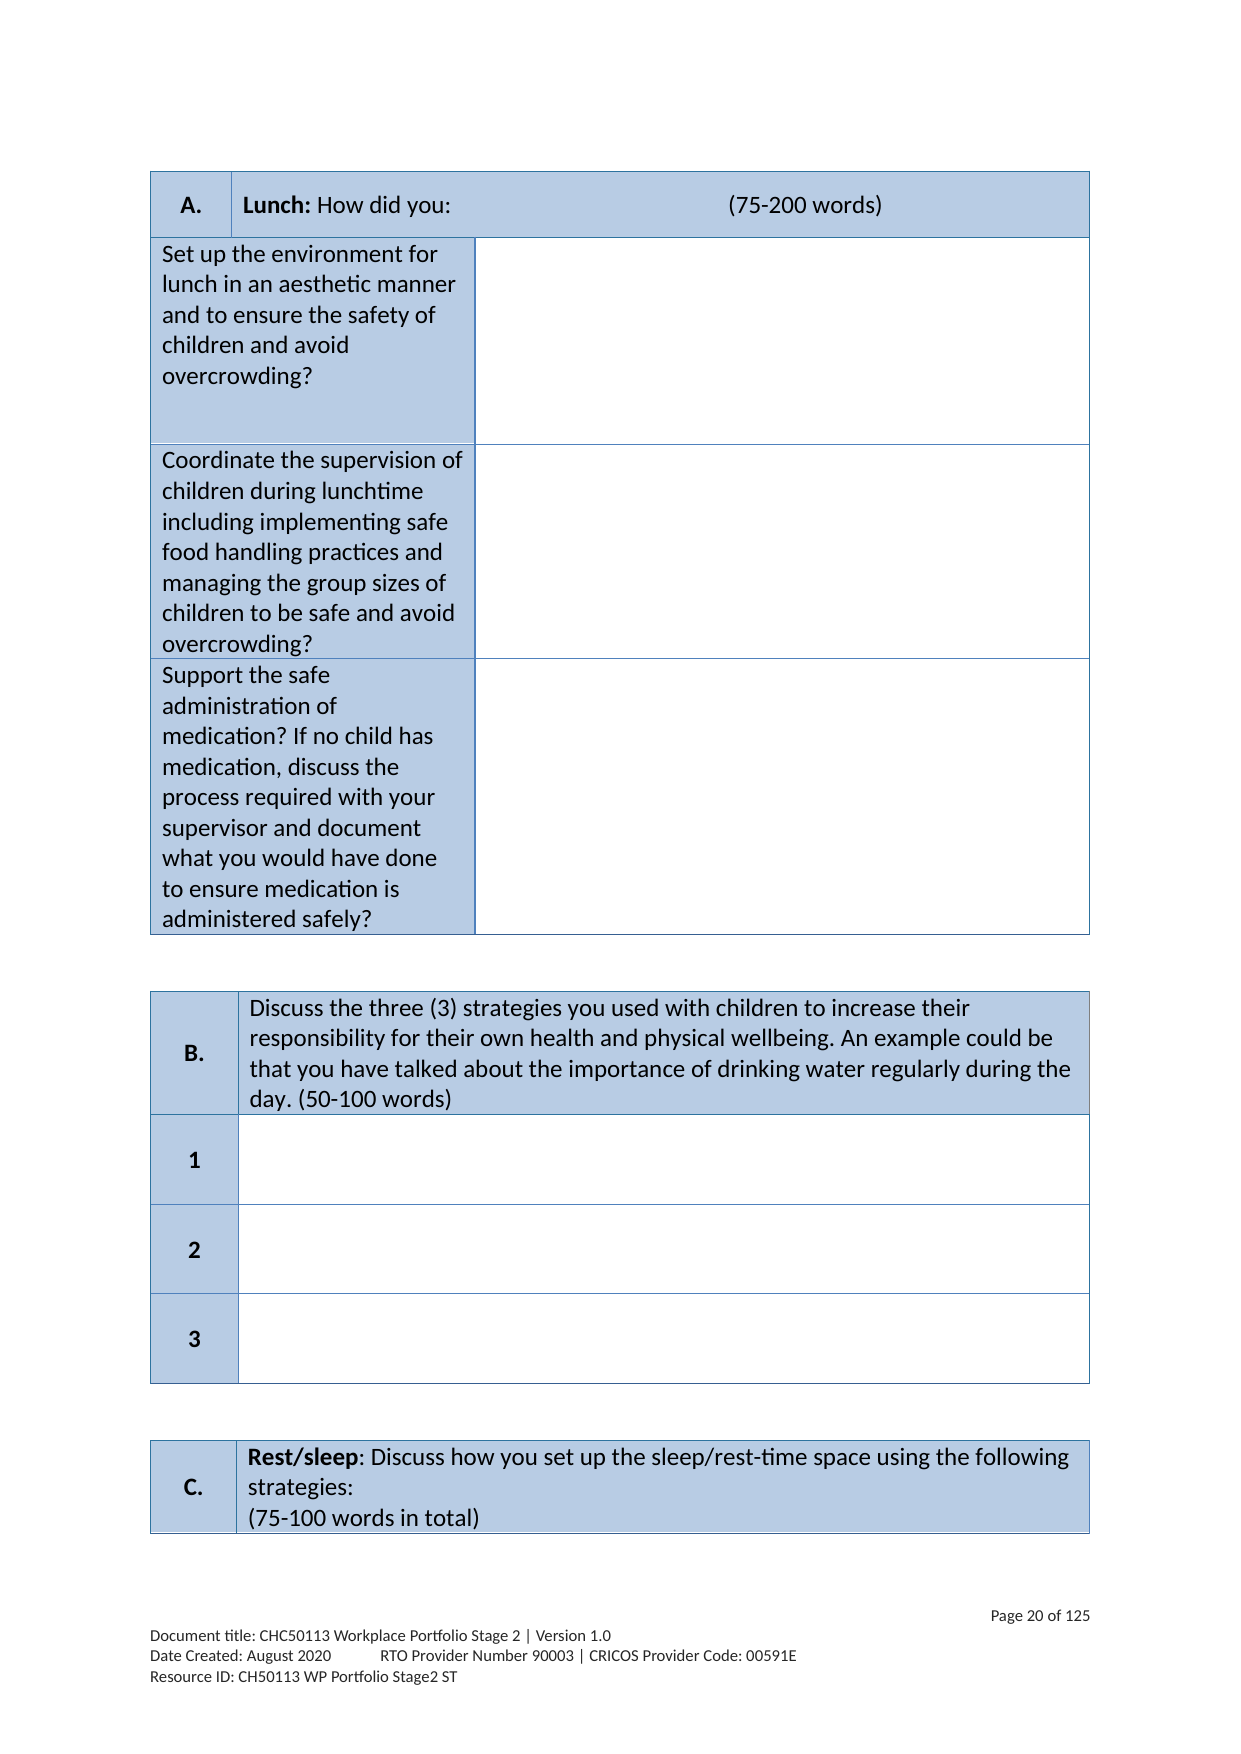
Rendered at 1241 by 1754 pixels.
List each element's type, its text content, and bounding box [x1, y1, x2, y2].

table_cell [239, 1294, 1089, 1383]
table_cell 2 [151, 1205, 238, 1293]
table_cell [239, 1205, 1089, 1293]
table_cell 1 [151, 1115, 238, 1204]
table_cell Support the safe administration of medication? If no child has medication, discuss the process required with your supervisor and document what you would have done to ensure medication is administered safely? [151, 659, 474, 934]
table_header B. [151, 992, 238, 1114]
table_cell 3 [151, 1294, 238, 1383]
table_cell Coordinate the supervision of children during lunchtime including implementing safe food handling practices and managing the group sizes of children to be safe and avoid overcrowding? [151, 445, 474, 658]
table_cell [239, 1115, 1089, 1204]
table_cell [476, 659, 1089, 934]
table_header Rest/sleep: Discuss how you set up the sleep/rest-time space using the following strategies: (75-100 words in total) [237, 1441, 1089, 1532]
table_cell [476, 238, 1089, 443]
table_header C. [151, 1441, 236, 1532]
table_header A. [151, 172, 231, 237]
table_cell [476, 445, 1089, 658]
table_cell Set up the environment for lunch in an aesthetic manner and to ensure the safety of children and avoid overcrowding? [151, 238, 474, 443]
table_header Lunch: How did you: (75-200 words) [232, 172, 1089, 237]
table_header Discuss the three (3) strategies you used with children to increase their responsibility for their own health and physical wellbeing. An example could be that you have talked about the importance of drinking water regularly during the day. (50-100 words) [239, 992, 1089, 1114]
